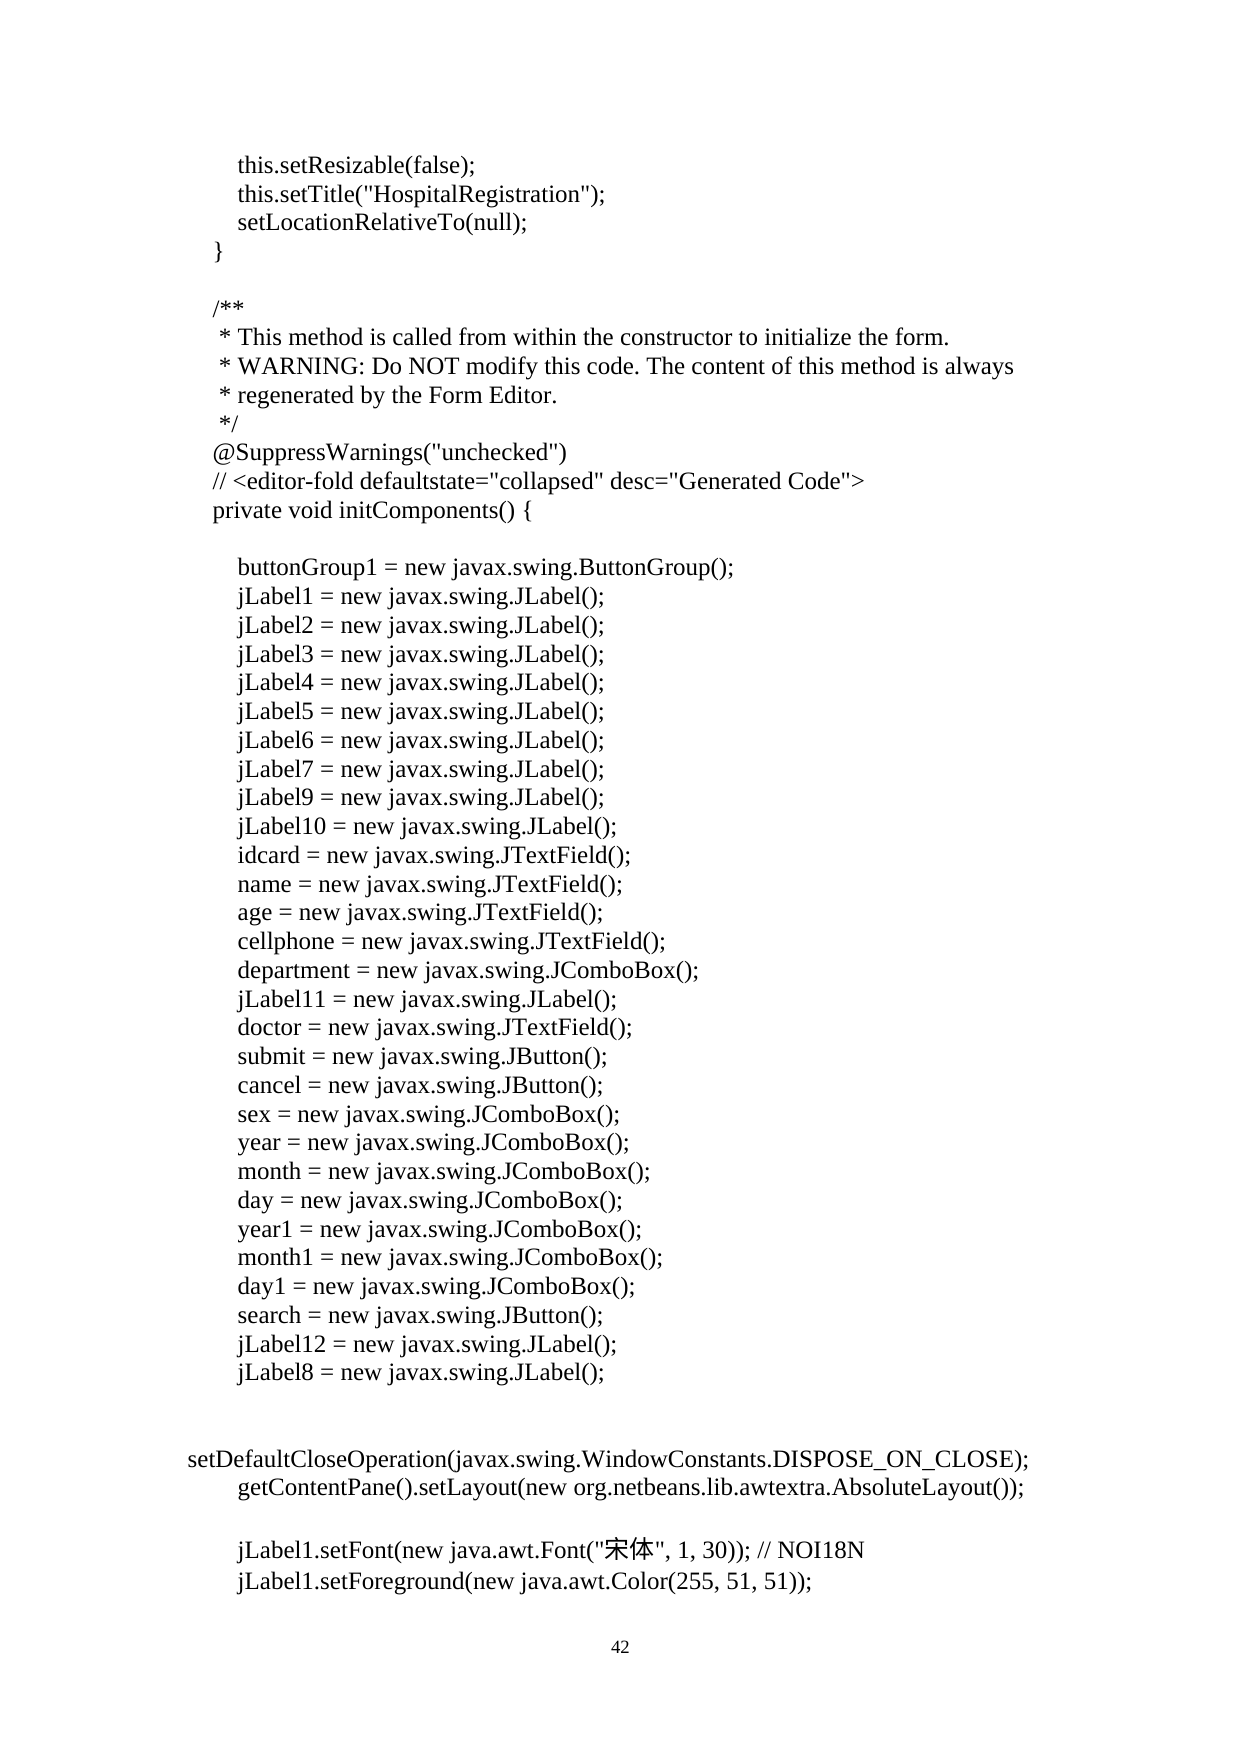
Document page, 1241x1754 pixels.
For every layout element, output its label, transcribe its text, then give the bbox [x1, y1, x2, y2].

text setLocationRelativeTo(null); [187, 207, 1053, 236]
text // <editor-fold defaultstate="collapsed" desc="Generated Code"> [187, 466, 1053, 495]
text */ [187, 409, 1053, 437]
text jLabel10 = new javax.swing.JLabel(); [187, 811, 1053, 840]
text jLabel12 = new javax.swing.JLabel(); [187, 1329, 1053, 1357]
text } [187, 236, 1053, 265]
text month1 = new javax.swing.JComboBox(); [187, 1242, 1053, 1271]
text jLabel8 = new javax.swing.JLabel(); [187, 1357, 1053, 1386]
text day = new javax.swing.JComboBox(); [187, 1185, 1053, 1214]
text age = new javax.swing.JTextField(); [187, 897, 1053, 926]
text setDefaultCloseOperation(javax.swing.WindowConstants.DISPOSE_ON_CLOSE); [187, 1415, 1053, 1472]
text jLabel6 = new javax.swing.JLabel(); [187, 725, 1053, 754]
text buttonGroup1 = new javax.swing.ButtonGroup(); [187, 552, 1053, 581]
text idcard = new javax.swing.JTextField(); [187, 840, 1053, 869]
text sex = new javax.swing.JComboBox(); [187, 1099, 1053, 1127]
text this.setResizable(false); [187, 150, 1053, 179]
text doctor = new javax.swing.JTextField(); [187, 1012, 1053, 1041]
text day1 = new javax.swing.JComboBox(); [187, 1271, 1053, 1300]
text * WARNING: Do NOT modify this code. The content of this method is always [187, 351, 1053, 380]
text /** [187, 294, 1053, 322]
text this.setTitle("HospitalRegistration"); [187, 179, 1053, 207]
text jLabel7 = new javax.swing.JLabel(); [187, 754, 1053, 782]
text jLabel11 = new javax.swing.JLabel(); [187, 984, 1053, 1012]
text year = new javax.swing.JComboBox(); [187, 1127, 1053, 1156]
text * regenerated by the Form Editor. [187, 380, 1053, 409]
text submit = new javax.swing.JButton(); [187, 1041, 1053, 1070]
text jLabel3 = new javax.swing.JLabel(); [187, 639, 1053, 667]
text jLabel9 = new javax.swing.JLabel(); [187, 782, 1053, 811]
text jLabel1.setFont(new java.awt.Font("宋体", 1, 30)); // NOI18N [187, 1530, 1053, 1566]
text year1 = new javax.swing.JComboBox(); [187, 1214, 1053, 1242]
text search = new javax.swing.JButton(); [187, 1300, 1053, 1329]
text month = new javax.swing.JComboBox(); [187, 1156, 1053, 1185]
text jLabel5 = new javax.swing.JLabel(); [187, 696, 1053, 725]
text cancel = new javax.swing.JButton(); [187, 1070, 1053, 1099]
text private void initComponents() { [187, 495, 1053, 524]
text cellphone = new javax.swing.JTextField(); [187, 926, 1053, 955]
text jLabel2 = new javax.swing.JLabel(); [187, 610, 1053, 639]
text jLabel1.setForeground(new java.awt.Color(255, 51, 51)); [187, 1566, 1053, 1595]
text * This method is called from within the constructor to initialize the form. [187, 322, 1053, 351]
text department = new javax.swing.JComboBox(); [187, 955, 1053, 984]
text @SuppressWarnings("unchecked") [187, 437, 1053, 466]
text name = new javax.swing.JTextField(); [187, 869, 1053, 897]
text jLabel4 = new javax.swing.JLabel(); [187, 667, 1053, 696]
text getContentPane().setLayout(new org.netbeans.lib.awtextra.AbsoluteLayout()); [187, 1472, 1053, 1501]
text jLabel1 = new javax.swing.JLabel(); [187, 581, 1053, 610]
